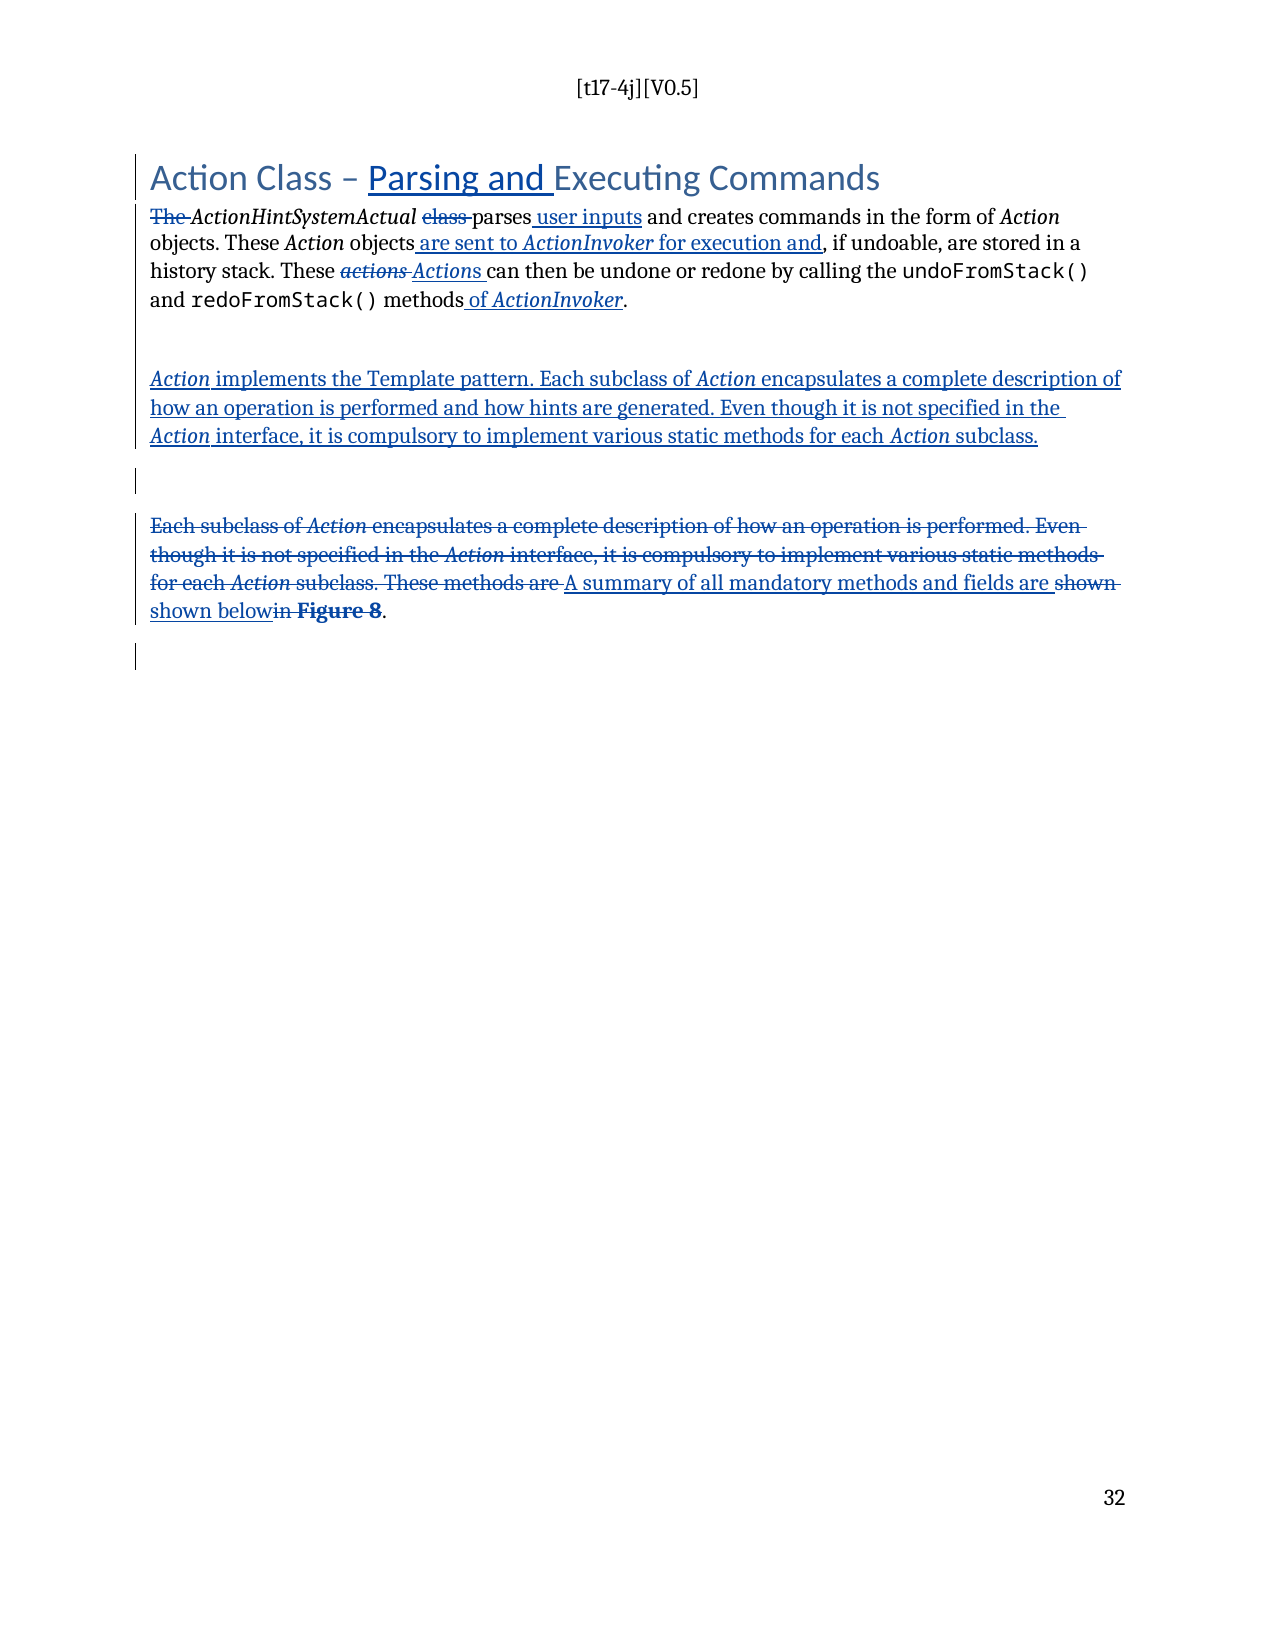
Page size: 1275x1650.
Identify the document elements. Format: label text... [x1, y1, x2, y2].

text ActionHintSystemActual parses and creates commands in the form of Action objects. These Action objects, if undoable, are stored in a history stack. These can then be undone or redone by calling the undoFromStack() and redoFromStack() methods. [150, 204, 1125, 313]
subtitle Action Class – Executing Commands [150, 154, 1125, 200]
text . [150, 513, 1125, 625]
